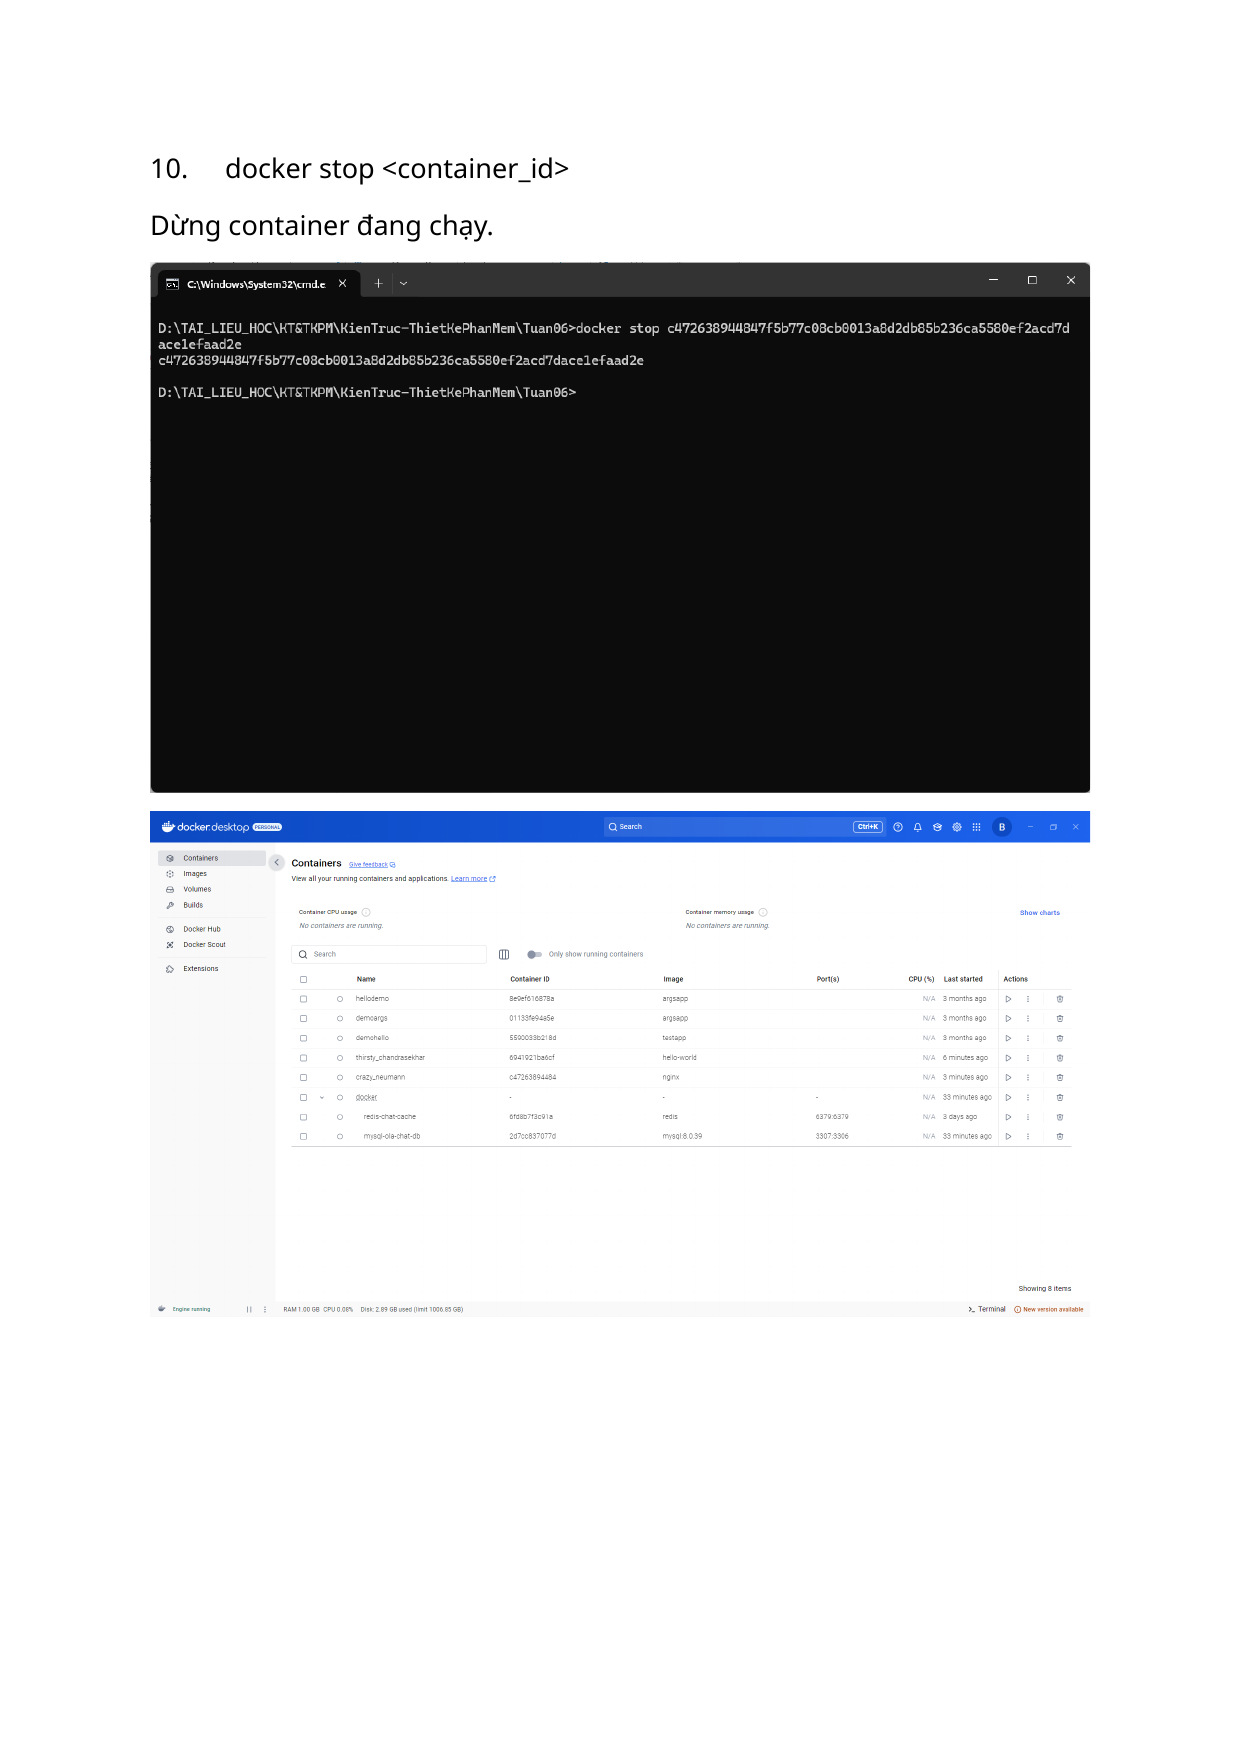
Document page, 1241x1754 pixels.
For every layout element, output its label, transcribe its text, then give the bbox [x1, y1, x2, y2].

picture [150, 811, 1091, 1317]
list docker stop <container_id> [150, 150, 1090, 187]
picture [150, 262, 1091, 793]
text Dừng container đang chạy. [150, 206, 1090, 243]
